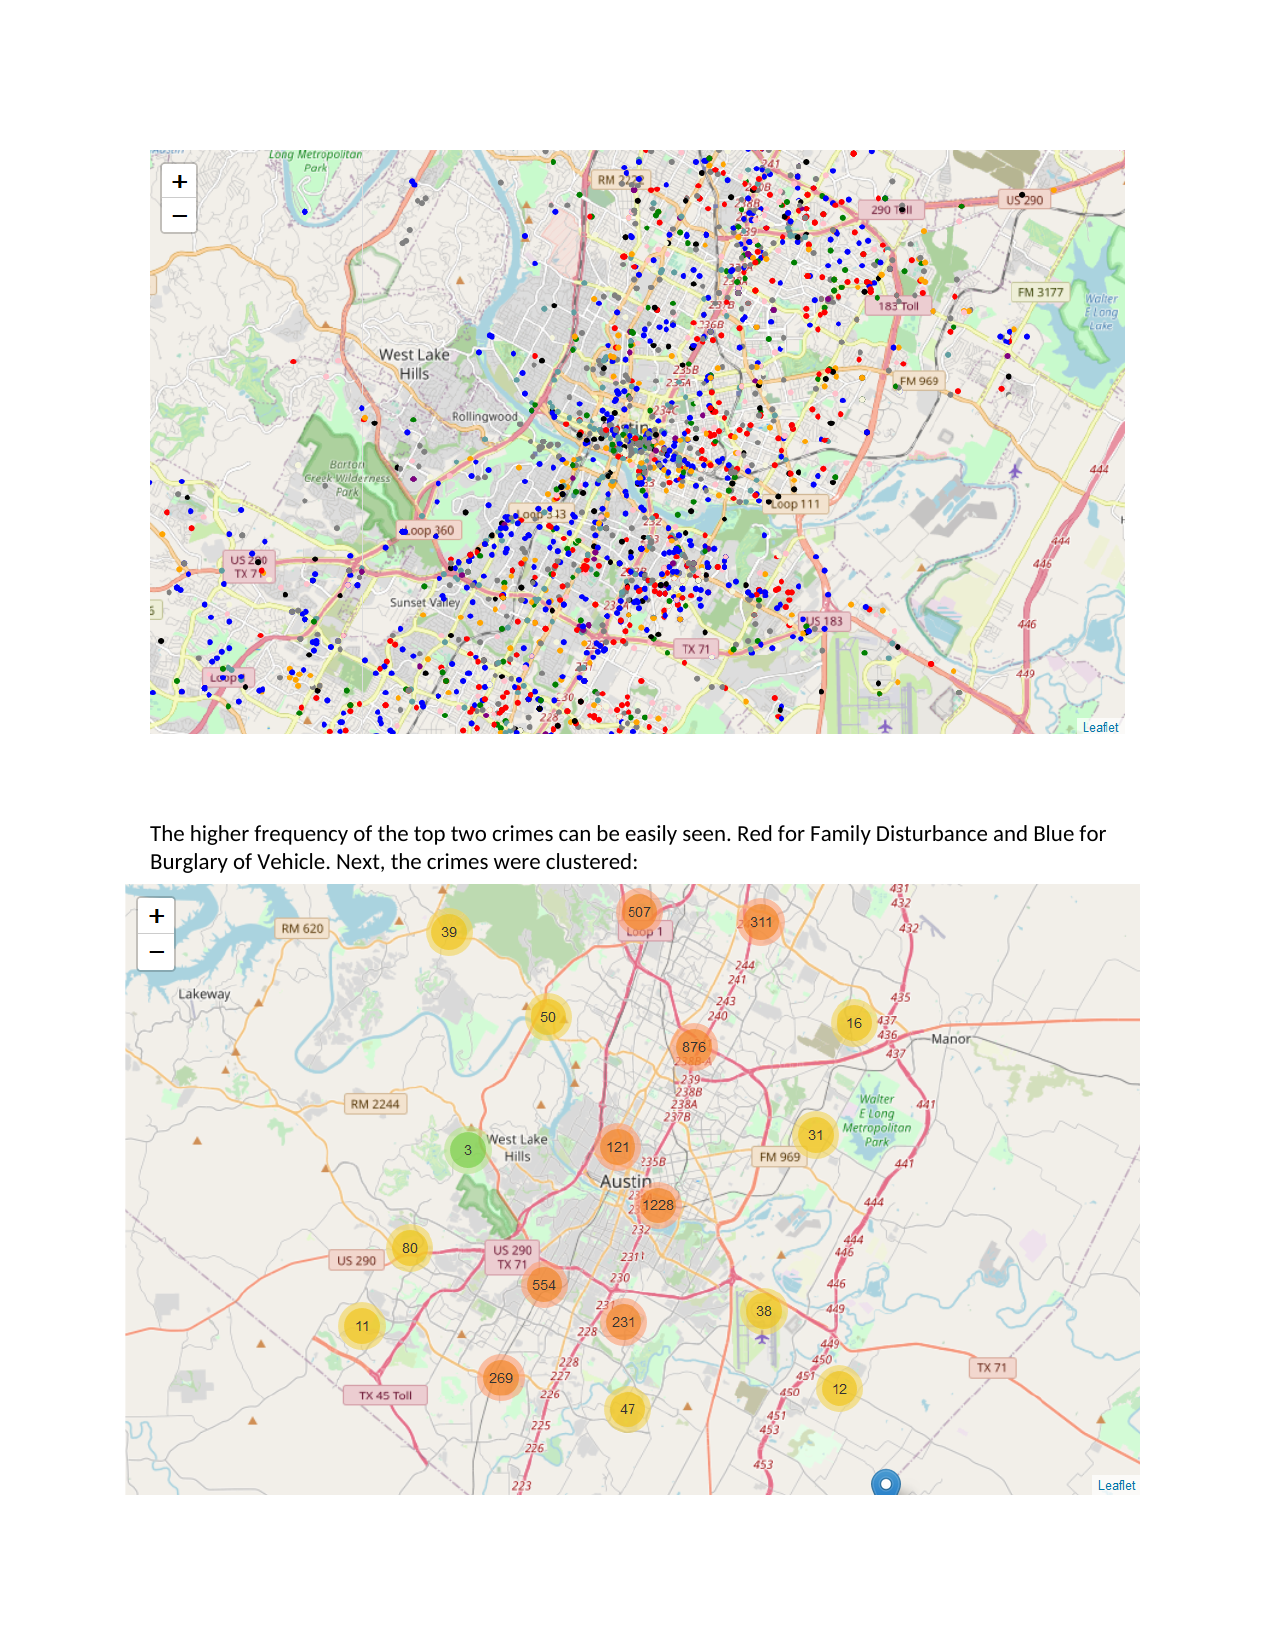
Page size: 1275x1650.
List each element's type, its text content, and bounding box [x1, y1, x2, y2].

picture [124, 883, 1140, 1496]
picture [150, 150, 1125, 734]
text The higher frequency of the top two crimes can be easily seen. Red for Family Disturbance and Blue for Burglary of Vehicle. Next, the crimes were clustered: [150, 819, 1125, 875]
